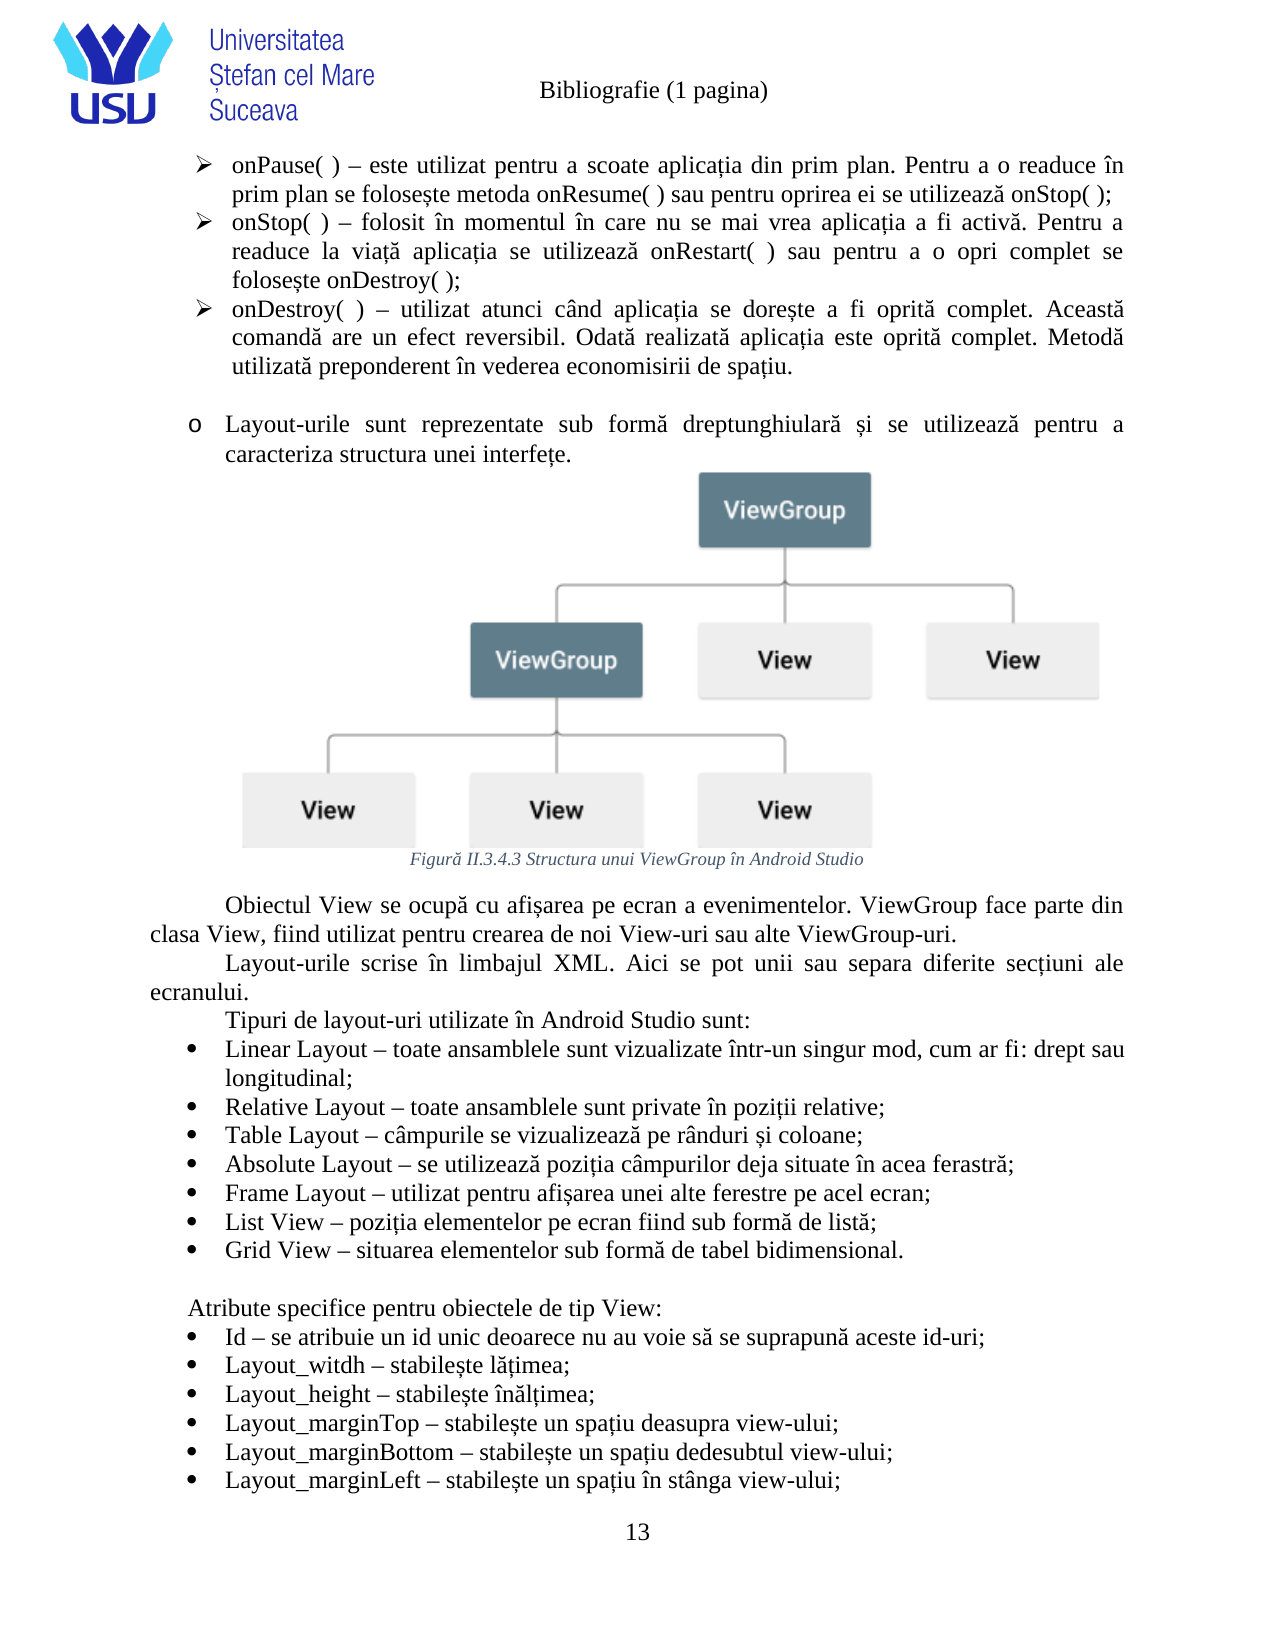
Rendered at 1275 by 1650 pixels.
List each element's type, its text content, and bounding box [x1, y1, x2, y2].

text Figură I.3.4.3 Structura unui ViewGroup în Android Studio [150, 848, 1125, 869]
list Layout_marginBottom – stabilește un spațiu dedesubtul view-ului; [187, 1437, 1125, 1465]
list onDestroy( ) – utilizat atunci când aplicația se dorește a fi oprită complet. Această comandă are un efect reversibil. Odată realizată aplicația este oprită complet. Metodă utilizată preponderent în vederea economisirii de spațiu. [194, 294, 1125, 380]
text Atribute specifice pentru obiectele de tip View: [187, 1293, 1125, 1322]
list Linear Layout – toate ansamblele sunt vizualizate într-un singur mod, cum ar fi: drept sau longitudinal; [187, 1034, 1125, 1092]
list onPause( ) – este utilizat pentru a scoate aplicația din prim plan. Pentru a o readuce în prim plan se folosește metoda onResume( ) sau pentru oprirea ei se utilizează onStop( ); [194, 150, 1125, 207]
list Grid View – situarea elementelor sub formă de tabel bidimensional. [187, 1235, 1125, 1264]
list Layout_marginLeft – stabilește un spațiu în stânga view-ului; [187, 1465, 1125, 1494]
list Relative Layout – toate ansamblele sunt private în poziții relative; [187, 1092, 1125, 1120]
list Layout_witdh – stabilește lățimea; [187, 1350, 1125, 1379]
text Tipuri de layout-uri utilizate în Android Studio sunt: [150, 1005, 1125, 1034]
list Layout_marginTop – stabilește un spațiu deasupra view-ului; [187, 1408, 1125, 1437]
list List View – poziția elementelor pe ecran fiind sub formă de listă; [187, 1207, 1125, 1235]
list Id – se atribuie un id unic deoarece nu au voie să se suprapună aceste id-uri; [187, 1322, 1125, 1350]
text Obiectul View se ocupă cu afișarea pe ecran a evenimentelor. ViewGroup face parte din clasa View, fiind utilizat pentru crearea de noi View-uri sau alte ViewGroup-uri. [150, 890, 1125, 948]
list Table Layout – câmpurile se vizualizează pe rânduri și coloane; [187, 1120, 1125, 1149]
text Layout-urile scrise în limbajul XML. Aici se pot unii sau separa diferite secțiuni ale ecranului. [150, 948, 1125, 1005]
list Frame Layout – utilizat pentru afișarea unei alte ferestre pe acel ecran; [187, 1178, 1125, 1207]
list Layout-urile sunt reprezentate sub formă dreptunghiulară și se utilizează pentru a caracteriza structura unei interfețe. [187, 409, 1125, 468]
list Absolute Layout – se utilizează poziția câmpurilor deja situate în acea ferastră; [187, 1149, 1125, 1178]
list onStop( ) – folosit în momentul în care nu se mai vrea aplicația a fi activă. Pentru a readuce la viață aplicația se utilizează onRestart( ) sau pentru a o opri complet se folosește onDestroy( ); [194, 207, 1125, 294]
list Layout_height – stabilește înălțimea; [187, 1379, 1125, 1408]
picture [53, 21, 374, 124]
picture [241, 468, 1109, 848]
